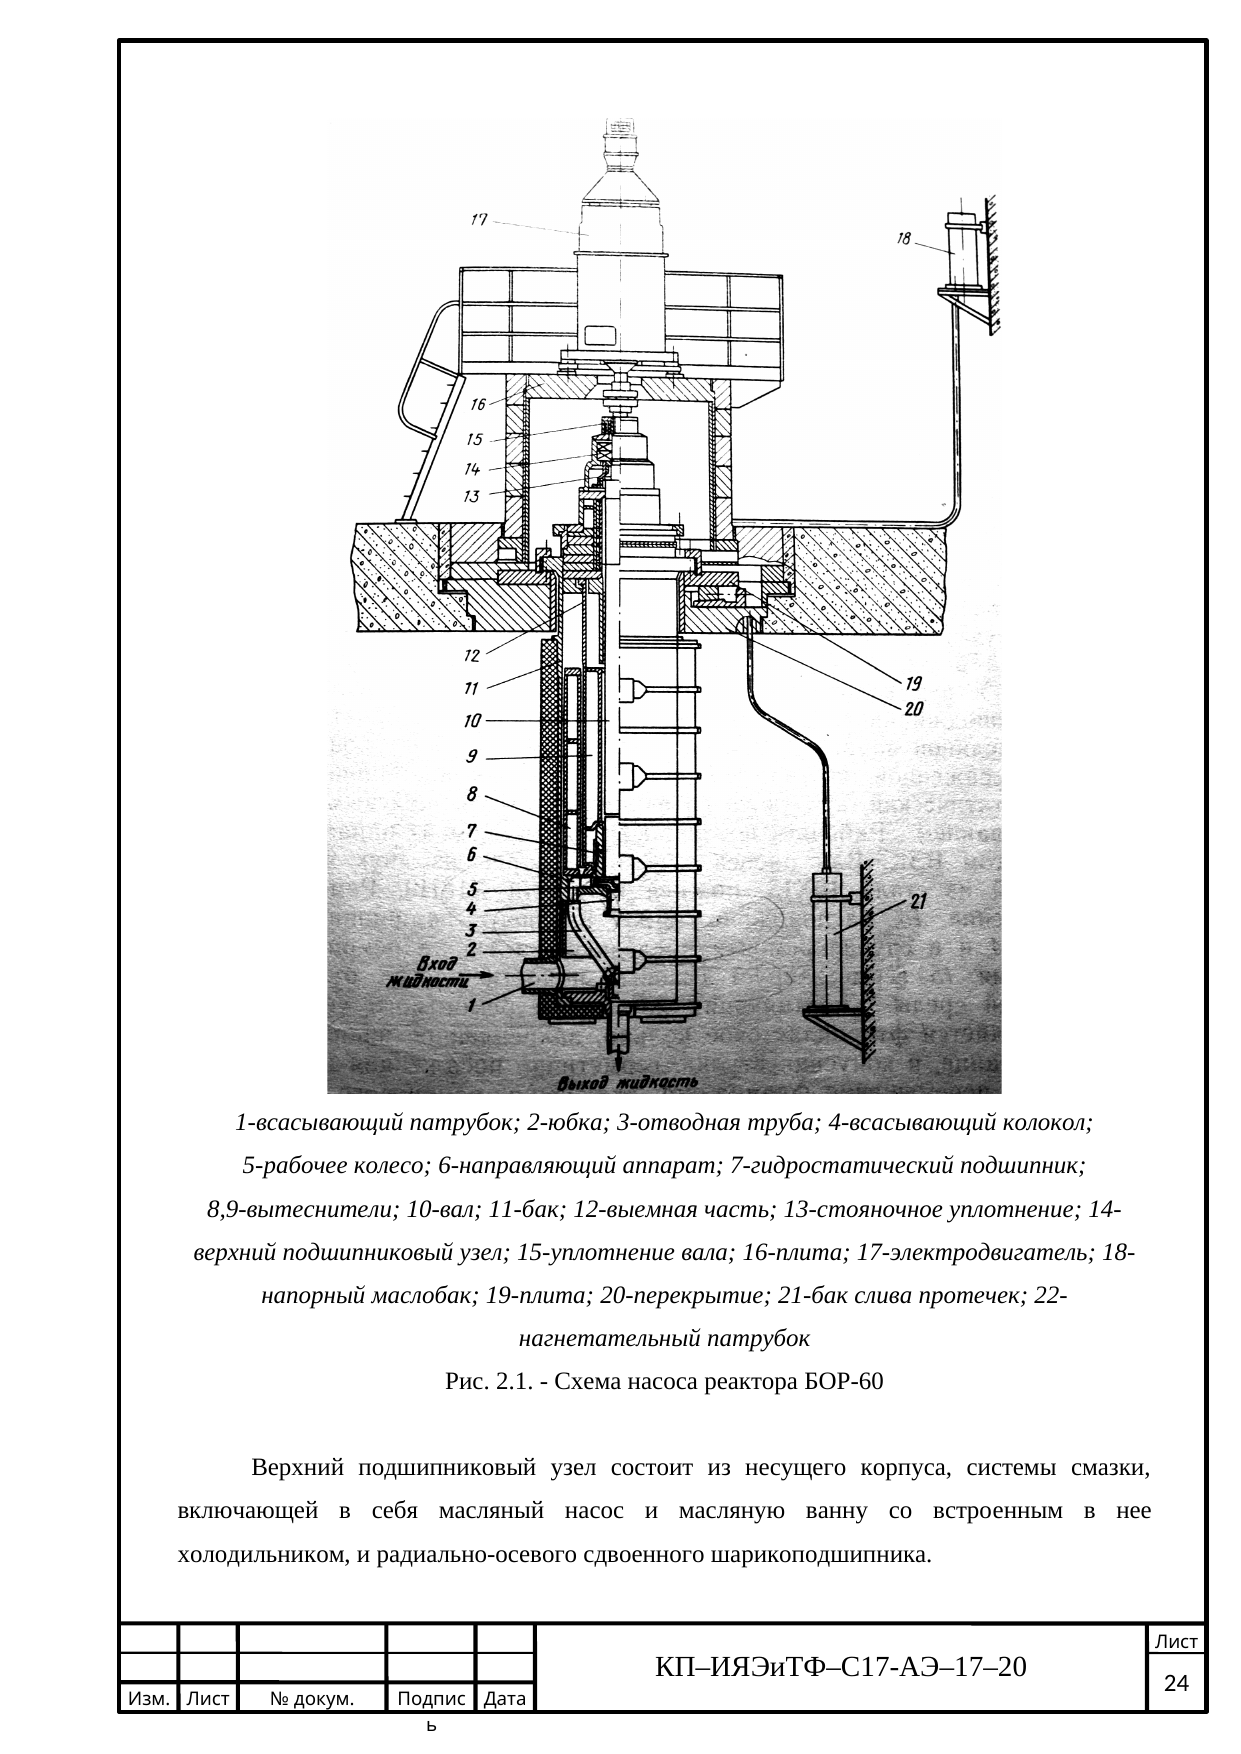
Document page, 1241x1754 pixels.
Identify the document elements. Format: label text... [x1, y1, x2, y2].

text 8,9-вытеснители; 10-вал; 11-бак; 12-выемная часть; 13-стояночное уплотнение; 14-верхний подшипниковый узел; 15-уплотнение вала; 16-плита; 17-электродвигатель; 18-напорный маслобак; 19-плита; 20-перекрытие; 21-бак слива протечек; 22-нагнетательный патрубок [177, 1194, 1152, 1352]
text 1-всасывающий патрубок; 2-юбка; 3-отводная труба; 4-всасывающий колокол; [177, 1107, 1152, 1136]
text Верхний подшипниковый узел состоит из несущего корпуса, системы смазки, включающей в себя масляный насос и масляную ванну со встроенным в нее холодильником, и радиально-осевого сдвоенного шарикоподшипника. [177, 1452, 1152, 1567]
text Рис. 2.1. - Схема насоса реактора БОР-60 [177, 1366, 1152, 1395]
text 5-рабочее колесо; 6-направляющий аппарат; 7-гидростатический подшипник; [177, 1151, 1152, 1179]
